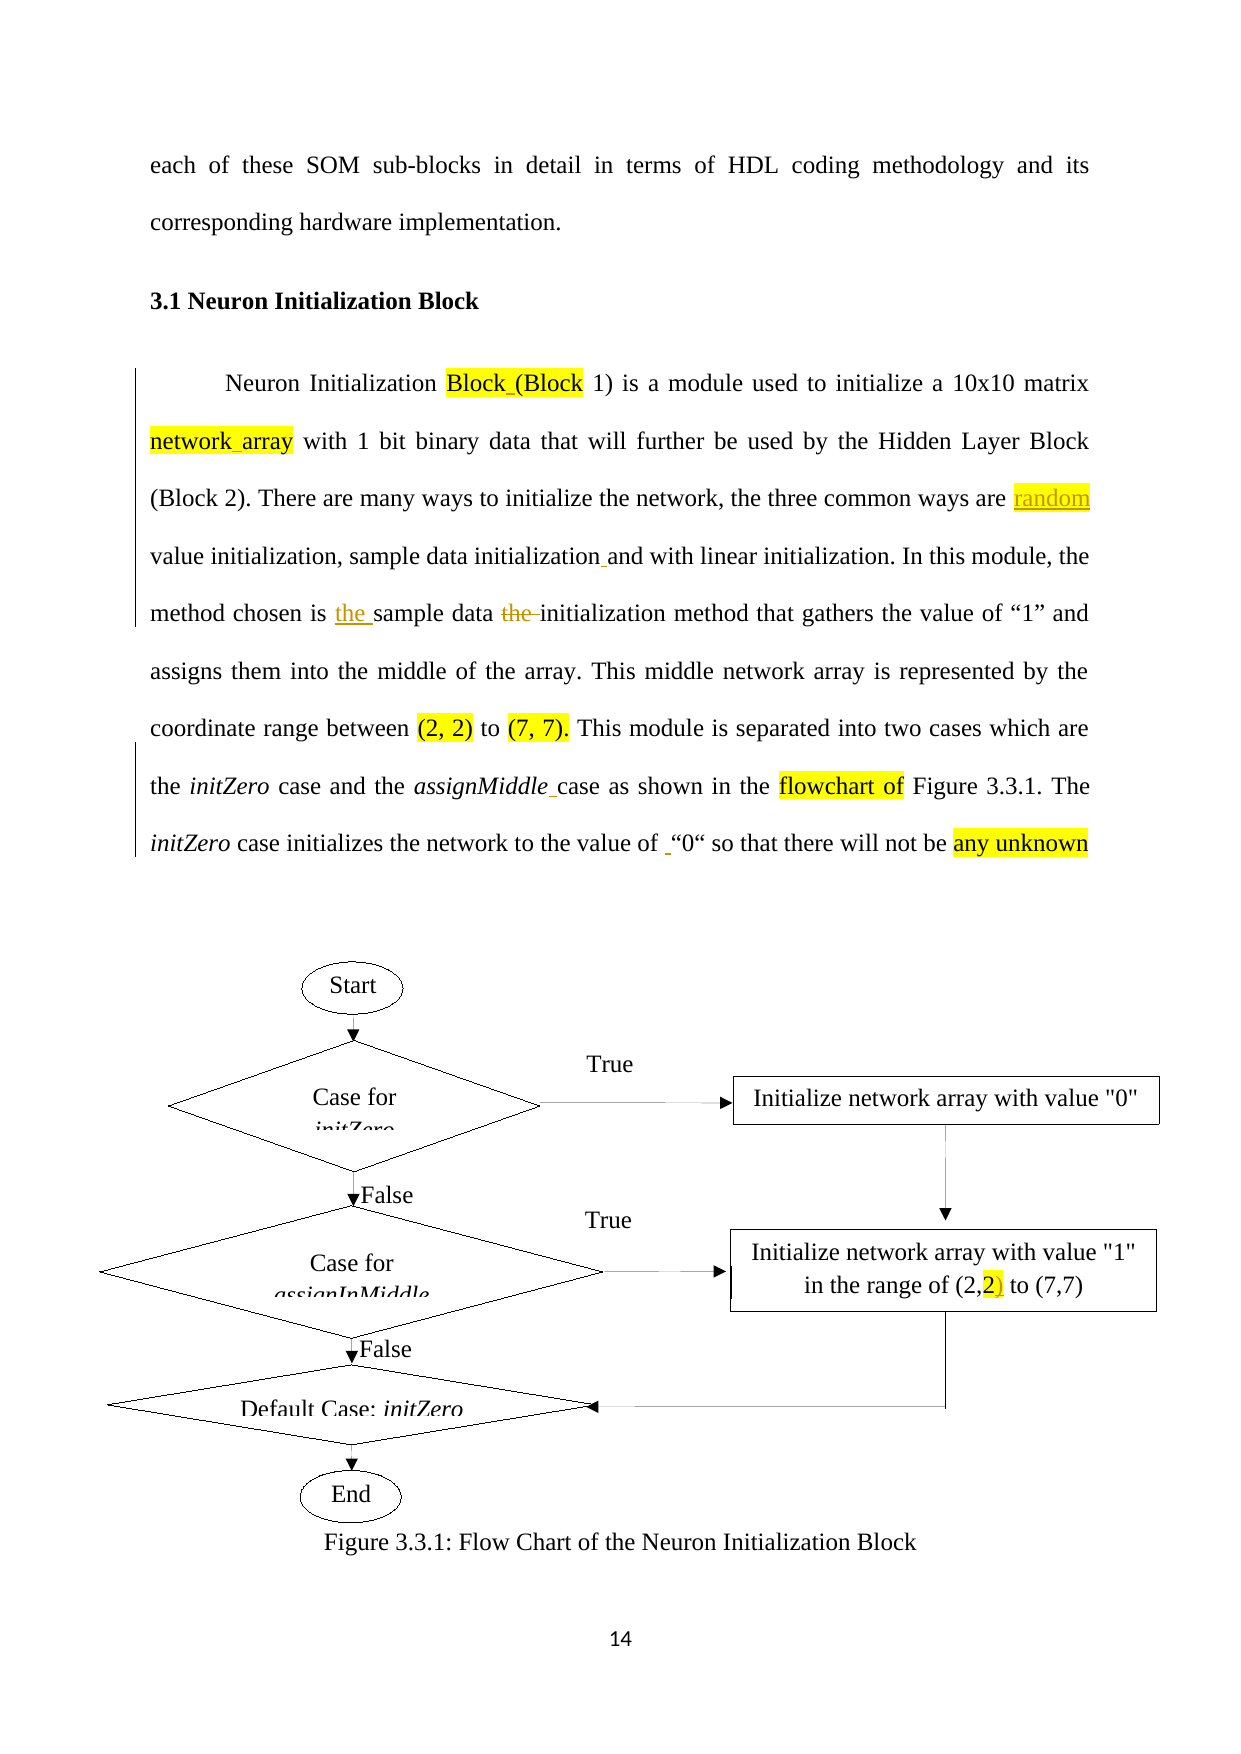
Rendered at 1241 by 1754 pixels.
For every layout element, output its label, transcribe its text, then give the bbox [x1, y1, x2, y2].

text Figure 3.3.1: Flow Chart of the Neuron Initialization Block [150, 1527, 1090, 1556]
text each of these SOM sub-blocks in detail in terms of HDL coding methodology and its corresponding hardware implementation. [150, 150, 1090, 236]
subtitle 3.1 Neuron Initialization Block [150, 286, 1090, 314]
text Neuron Initialization Block(Block 1) is a module used to initialize a 10x10 matrix networkarray with 1 bit binary data that will further be used by the Hidden Layer Block (Block 2). There are many ways to initialize the network, the three common ways are value initialization, sample data initializationand with linear initialization. In this module, the method chosen is sample data initialization method that gathers the value of “1” and assigns them into the middle of the array. This middle network array is represented by the coordinate range between (2, 2) to (7, 7). This module is separated into two cases which are the initZero case and the assignMiddlecase as shown in the flowchart of Figure 3.3.1. The initZero case initializes the network to the value of “0“ so that there will not be any unknown [150, 368, 1090, 857]
